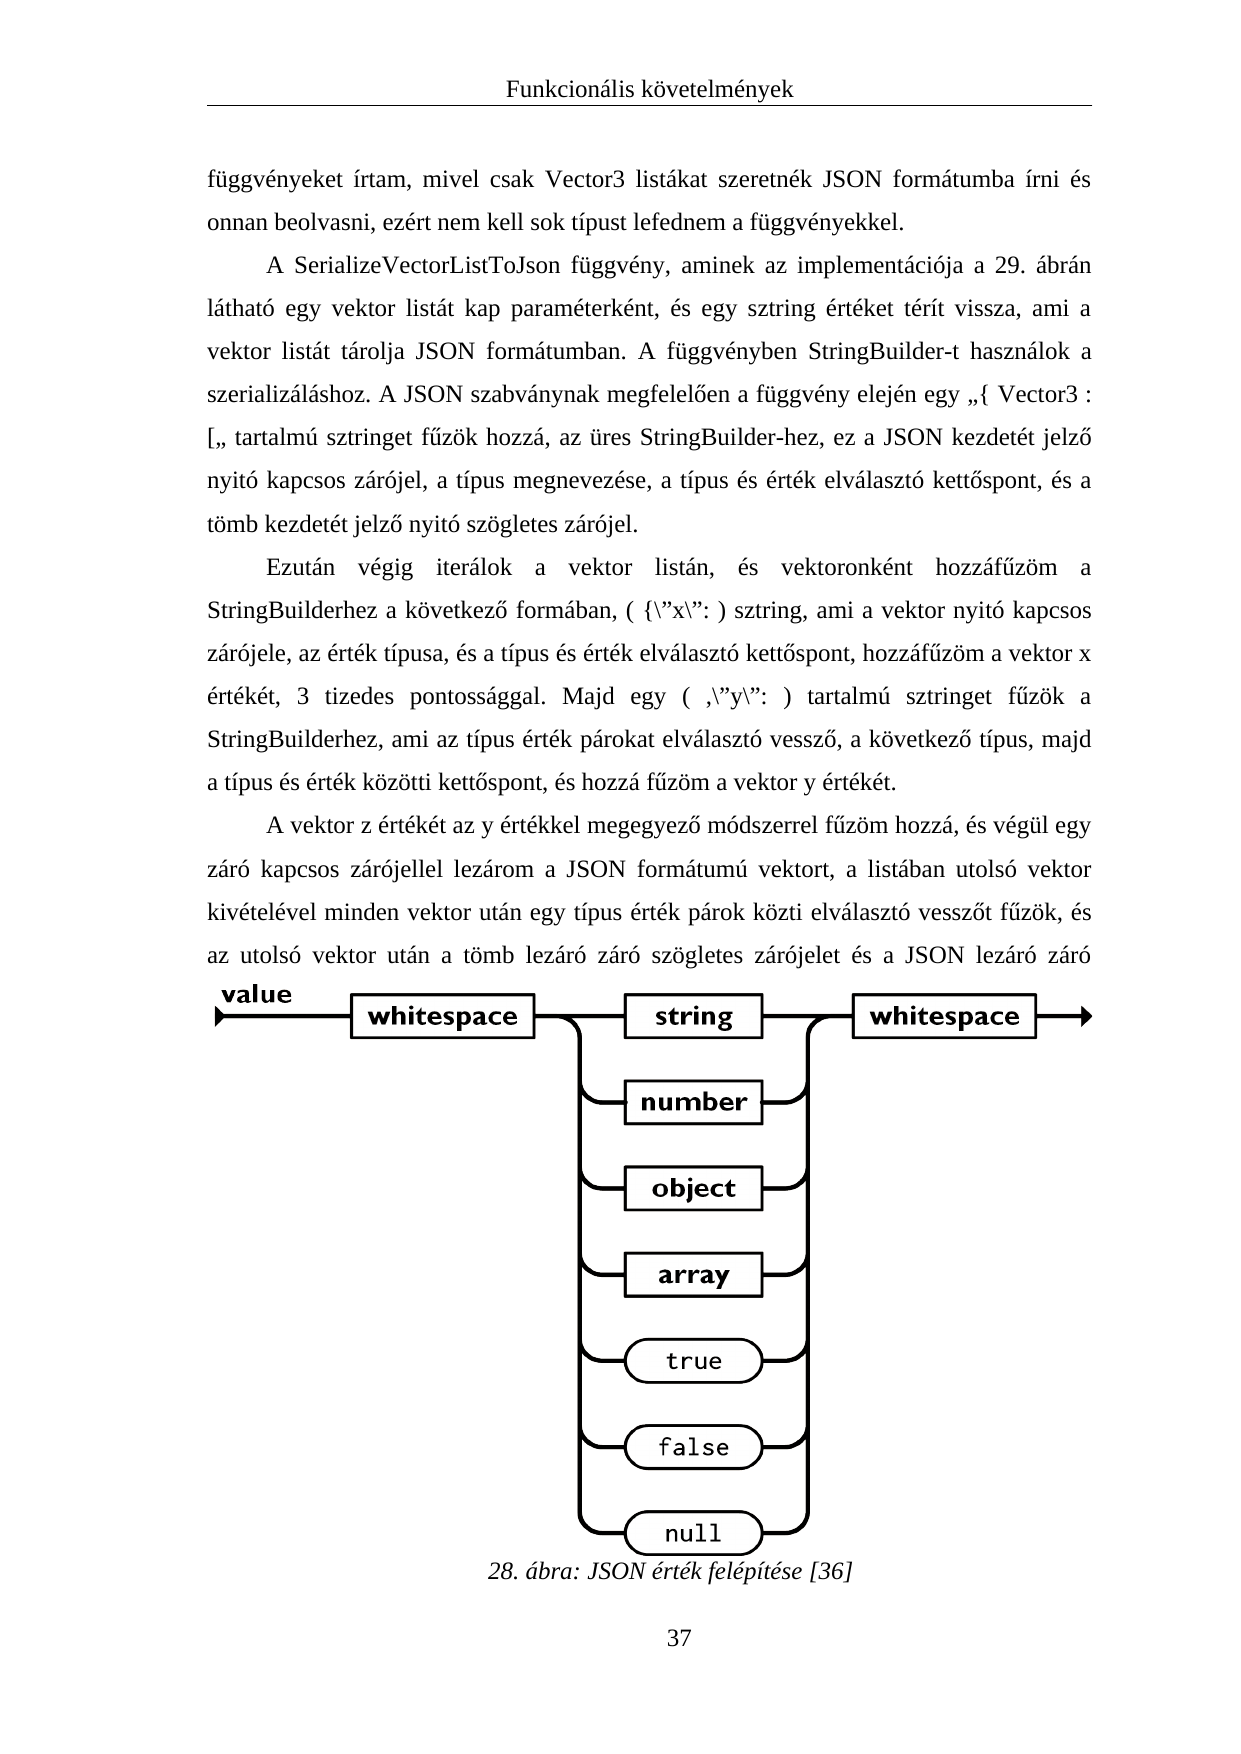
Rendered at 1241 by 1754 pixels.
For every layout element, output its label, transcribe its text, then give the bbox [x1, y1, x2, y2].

text A SerializeVectorListToJson függvény, aminek az implementációja a 29. ábrán látható egy vektor listát kap paraméterként, és egy sztring értéket térít vissza, ami a vektor listát tárolja JSON formátumban. A függvényben StringBuilder-t használok a szerializáláshoz. A JSON szabványnak megfelelően a függvény elején egy „{ Vector3 :[„ tartalmú sztringet fűzök hozzá, az üres StringBuilder-hez, ez a JSON kezdetét jelző nyitó kapcsos zárójel, a típus megnevezése, a típus és érték elválasztó kettőspont, és a tömb kezdetét jelző nyitó szögletes zárójel. [207, 250, 1092, 537]
text A vektor z értékét az y értékkel megegyező módszerrel fűzöm hozzá, és végül egy záró kapcsos zárójellel lezárom a JSON formátumú vektort, a listában utolsó vektor kivételével minden vektor után egy típus érték párok közti elválasztó vesszőt fűzök, és az utolsó vektor után a tömb lezáró záró szögletes zárójelet és a JSON lezáró záró kapcsos zárójel ( ]} ). Ezután a StringBuilder-t sztringé alakítom és visszatérítem. A visszatérített JSON formátumú sztringet egy másik függvény kiírja egy JSON kiterjesztésű fájlba, a fájl nevének pedig a gyakorlat számát adja meg a függvény, például 3.JSON. [207, 811, 1092, 969]
text Ezután végig iterálok a vektor listán, és vektoronként hozzáfűzöm a StringBuilderhez a következő formában, ( {\”x\”: ) sztring, ami a vektor nyitó kapcsos zárójele, az érték típusa, és a típus és érték elválasztó kettőspont, hozzáfűzöm a vektor x értékét, 3 tizedes pontossággal. Majd egy ( ,\”y\”: ) tartalmú sztringet fűzök a StringBuilderhez, ami az típus érték párokat elválasztó vessző, a következő típus, majd a típus és érték közötti kettőspont, és hozzá fűzöm a vektor y értékét. [207, 552, 1092, 796]
picture [206, 970, 1093, 1560]
text A Unity rendelkezik JSON támogatásához egy könyvtárral, a JsonUtility-vel, sajnos nekem nem sikerült működésre bírnom ezért saját szerializáló és deszerializáló függvényeket írtam, mivel csak Vector3 listákat szeretnék JSON formátumba írni és onnan beolvasni, ezért nem kell sok típust lefednem a függvényekkel. [207, 164, 1092, 236]
